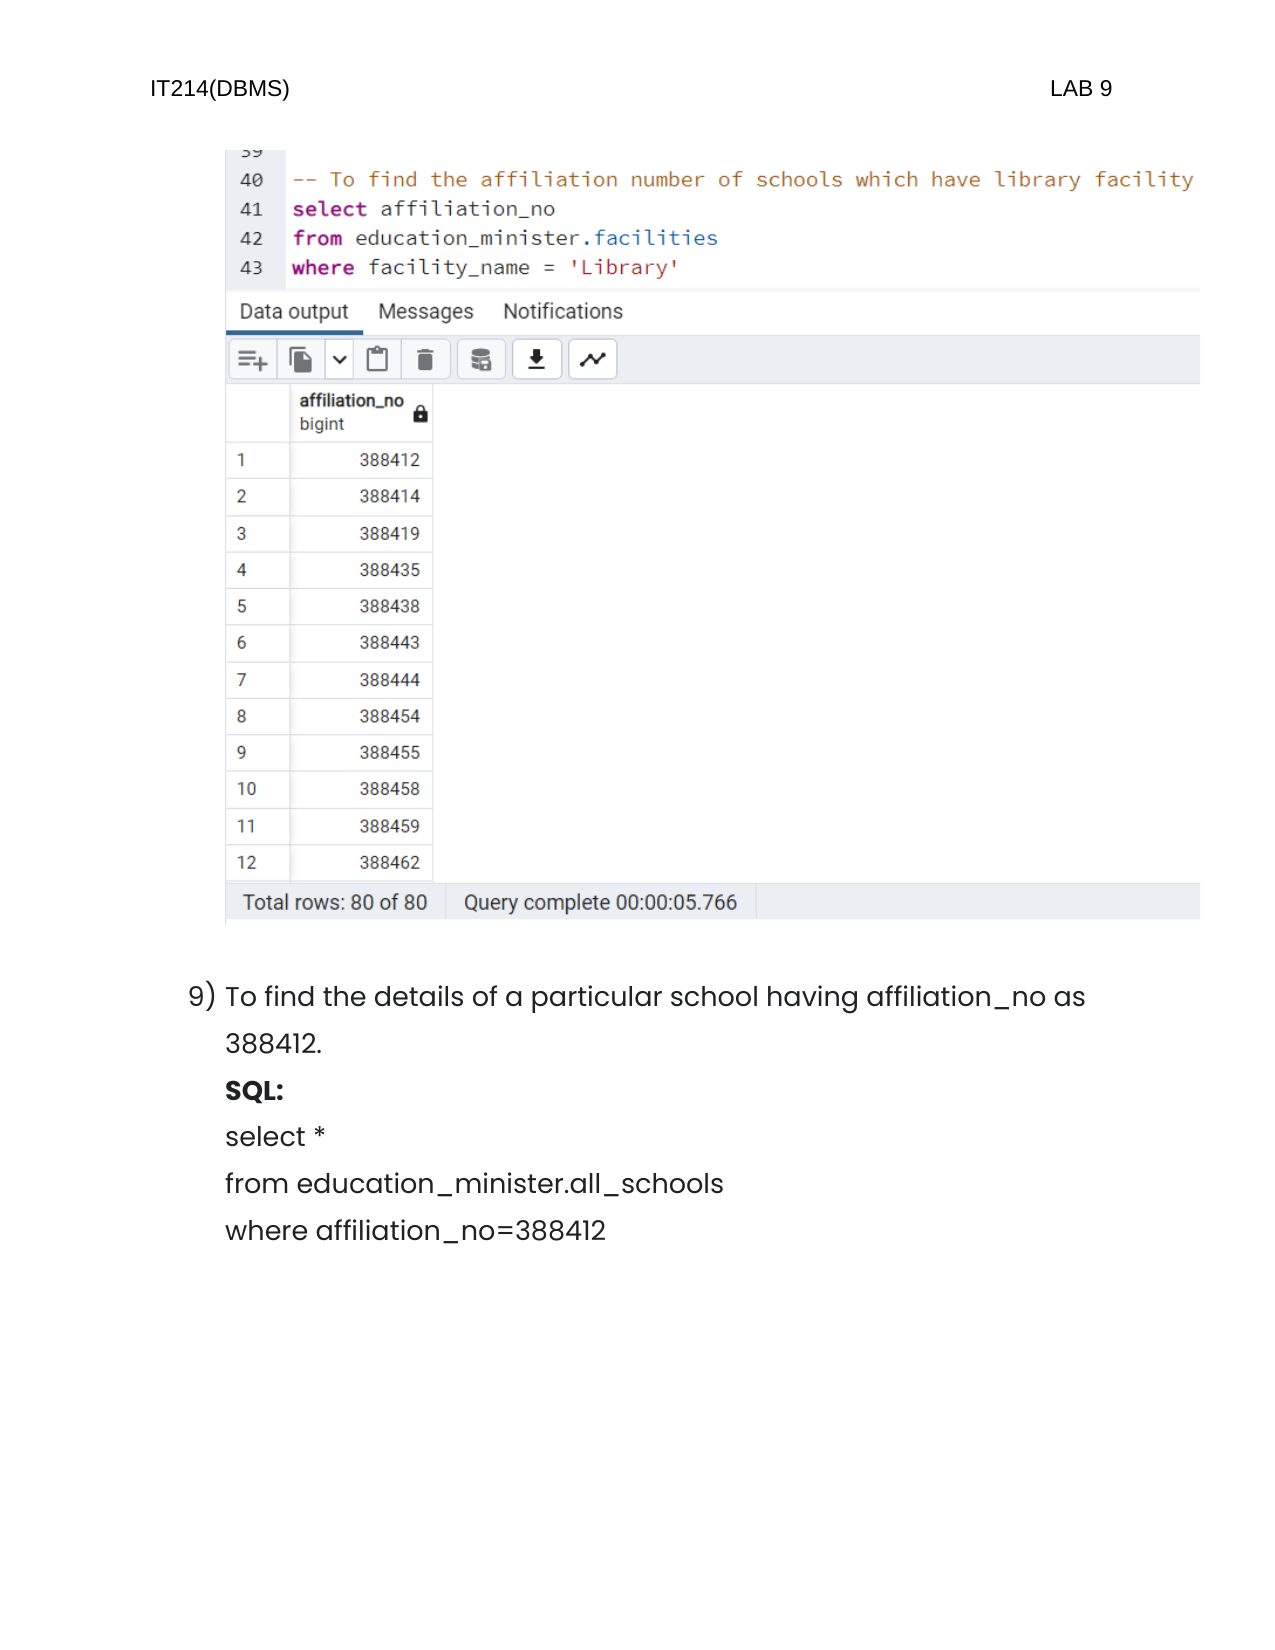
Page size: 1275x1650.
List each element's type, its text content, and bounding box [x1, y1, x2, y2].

list To find the details of a particular school having affiliation_no as 388412. [187, 976, 1125, 1063]
text where affiliation_no=388412 [225, 1209, 1125, 1249]
text from education_minister.all_schools [225, 1162, 1125, 1203]
text select * [225, 1116, 1125, 1156]
picture [225, 150, 1200, 925]
text SQL: [225, 1069, 1125, 1109]
